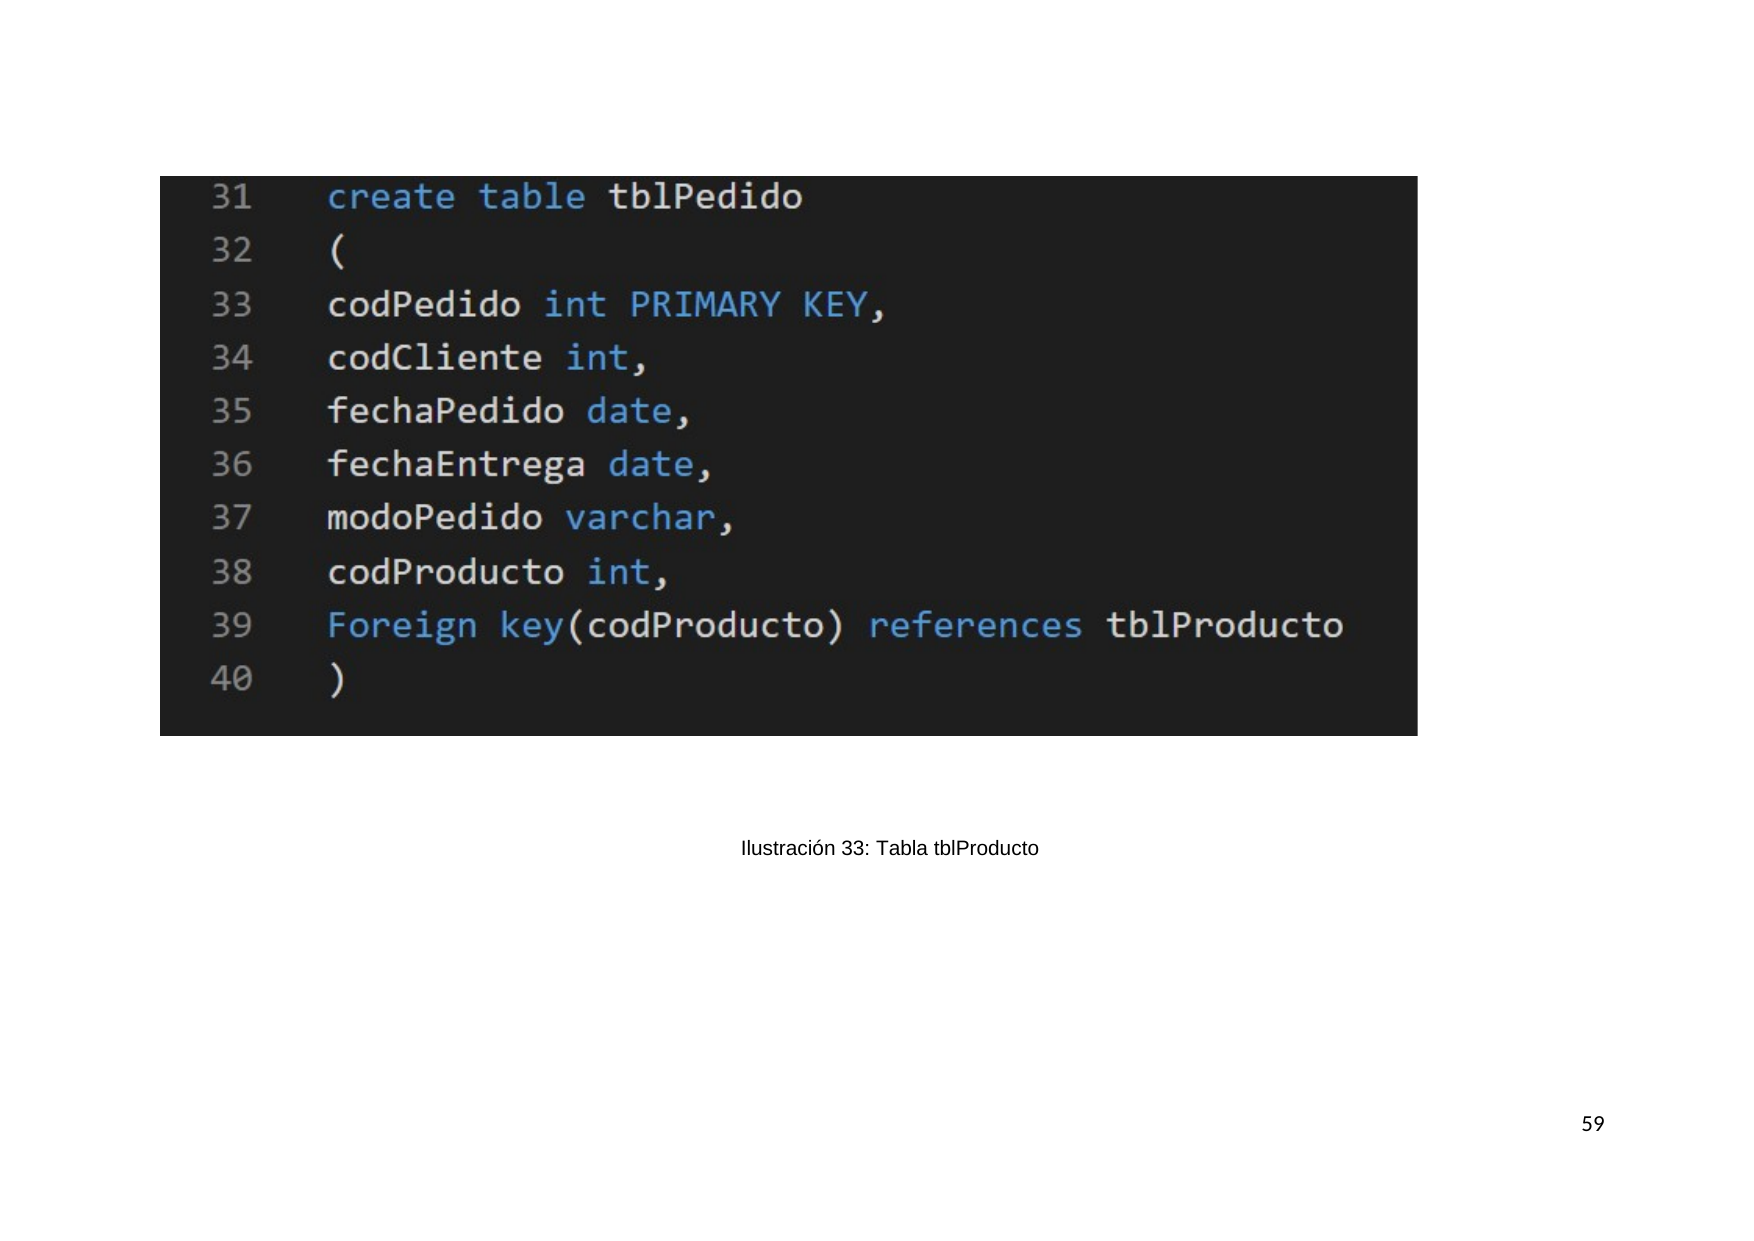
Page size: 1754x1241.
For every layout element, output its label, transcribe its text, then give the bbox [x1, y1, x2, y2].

picture [160, 176, 1418, 736]
text Ilustración 33: Tabla tblProducto [223, 836, 1556, 859]
